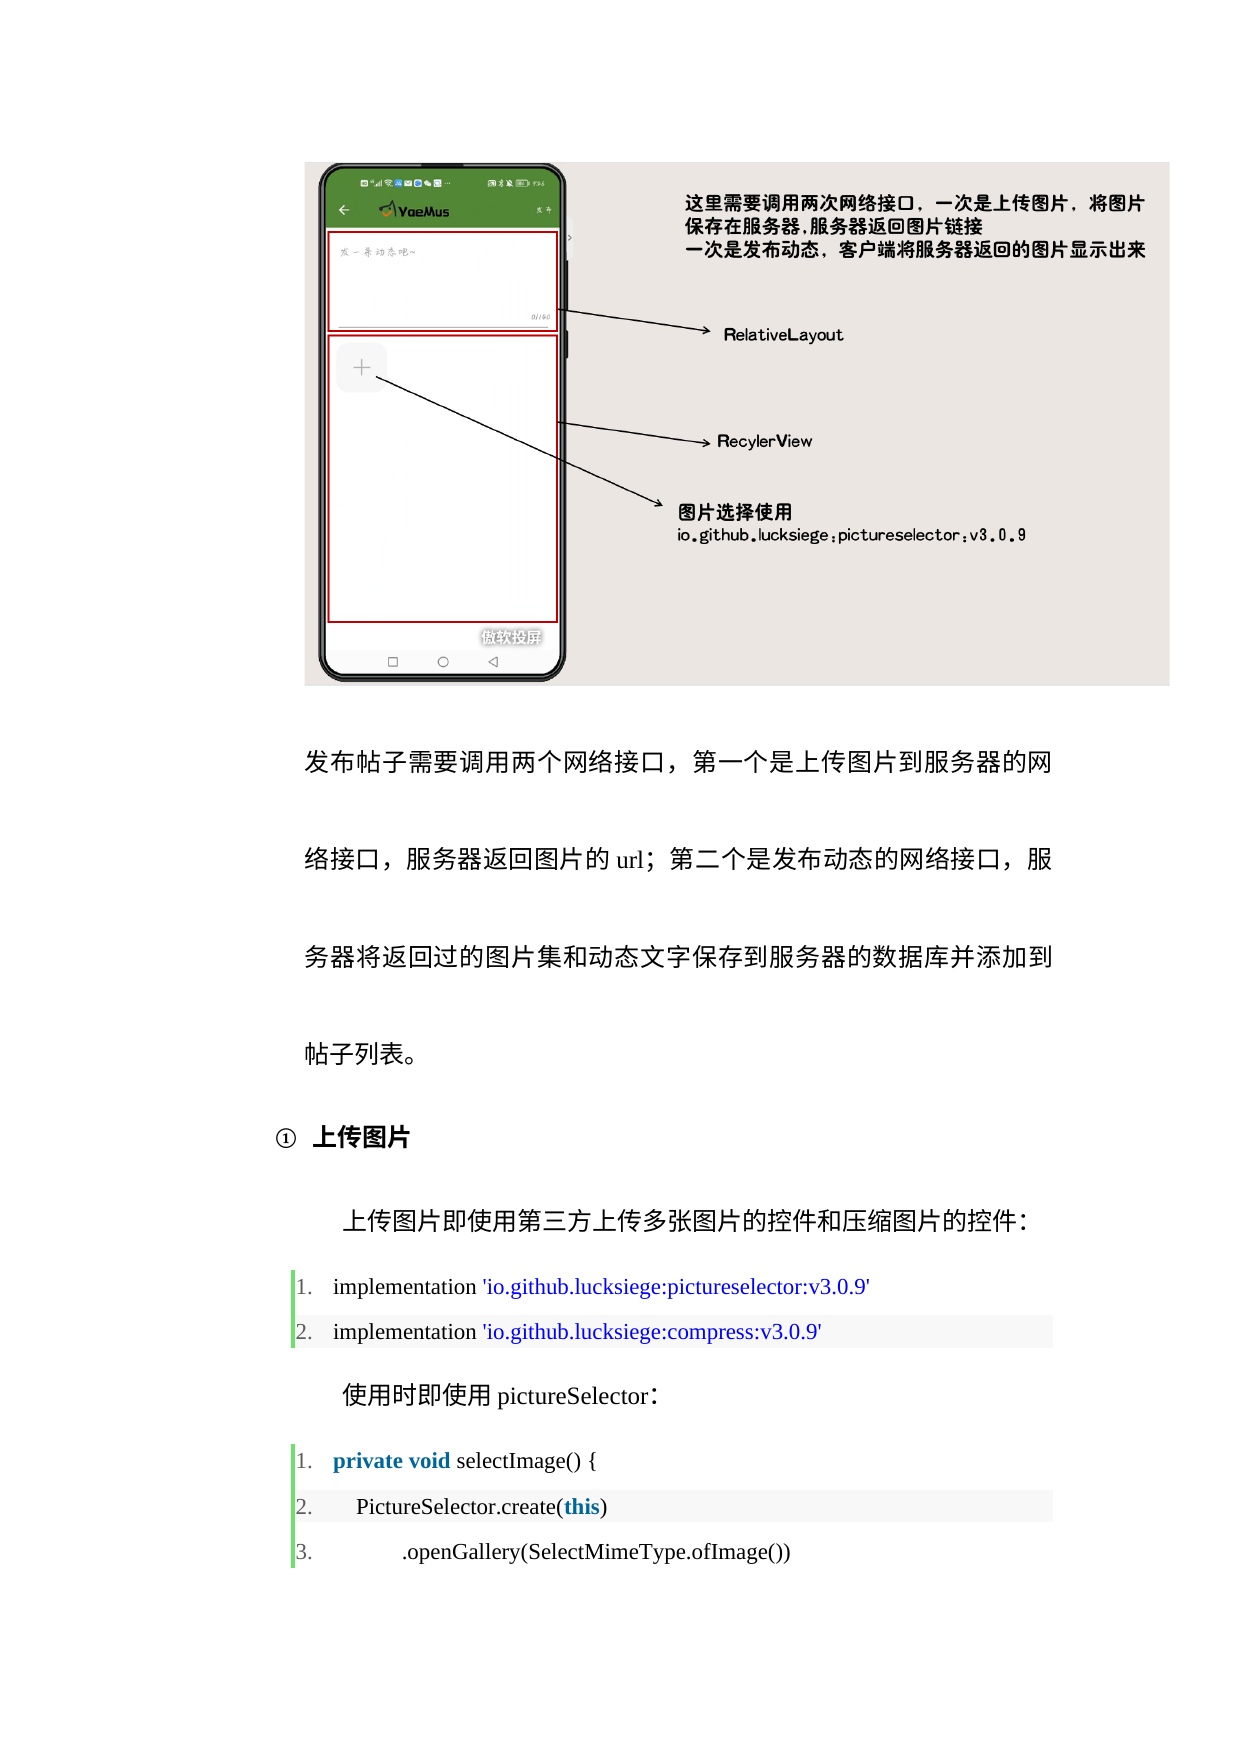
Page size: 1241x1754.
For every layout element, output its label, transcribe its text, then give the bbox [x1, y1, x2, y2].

picture [304, 162, 1170, 686]
list implementation 'io.github.lucksiege:pictureselector:v3.0.9' [295, 1270, 1053, 1302]
list PictureSelector.create(this) [295, 1490, 1053, 1522]
list .openGallery(SelectMimeType.ofImage()) [295, 1535, 1053, 1568]
list private void selectImage() { [295, 1444, 1053, 1477]
list 发布帖子需要调用两个网络接口，第一个是上传图片到服务器的网络接口，服务器返回图片的url；第二个是发布动态的网络接口，服务器将返回过的图片集和动态文字保存到服务器的数据库并添加到帖子列表。 [304, 728, 1053, 1085]
list 上传图片 [275, 1103, 1053, 1168]
list 上传图片即使用第三方上传多张图片的控件和压缩图片的控件： [342, 1187, 1053, 1252]
list 使用时即使用pictureSelector： [342, 1361, 1053, 1426]
list implementation 'io.github.lucksiege:compress:v3.0.9' [295, 1315, 1053, 1348]
